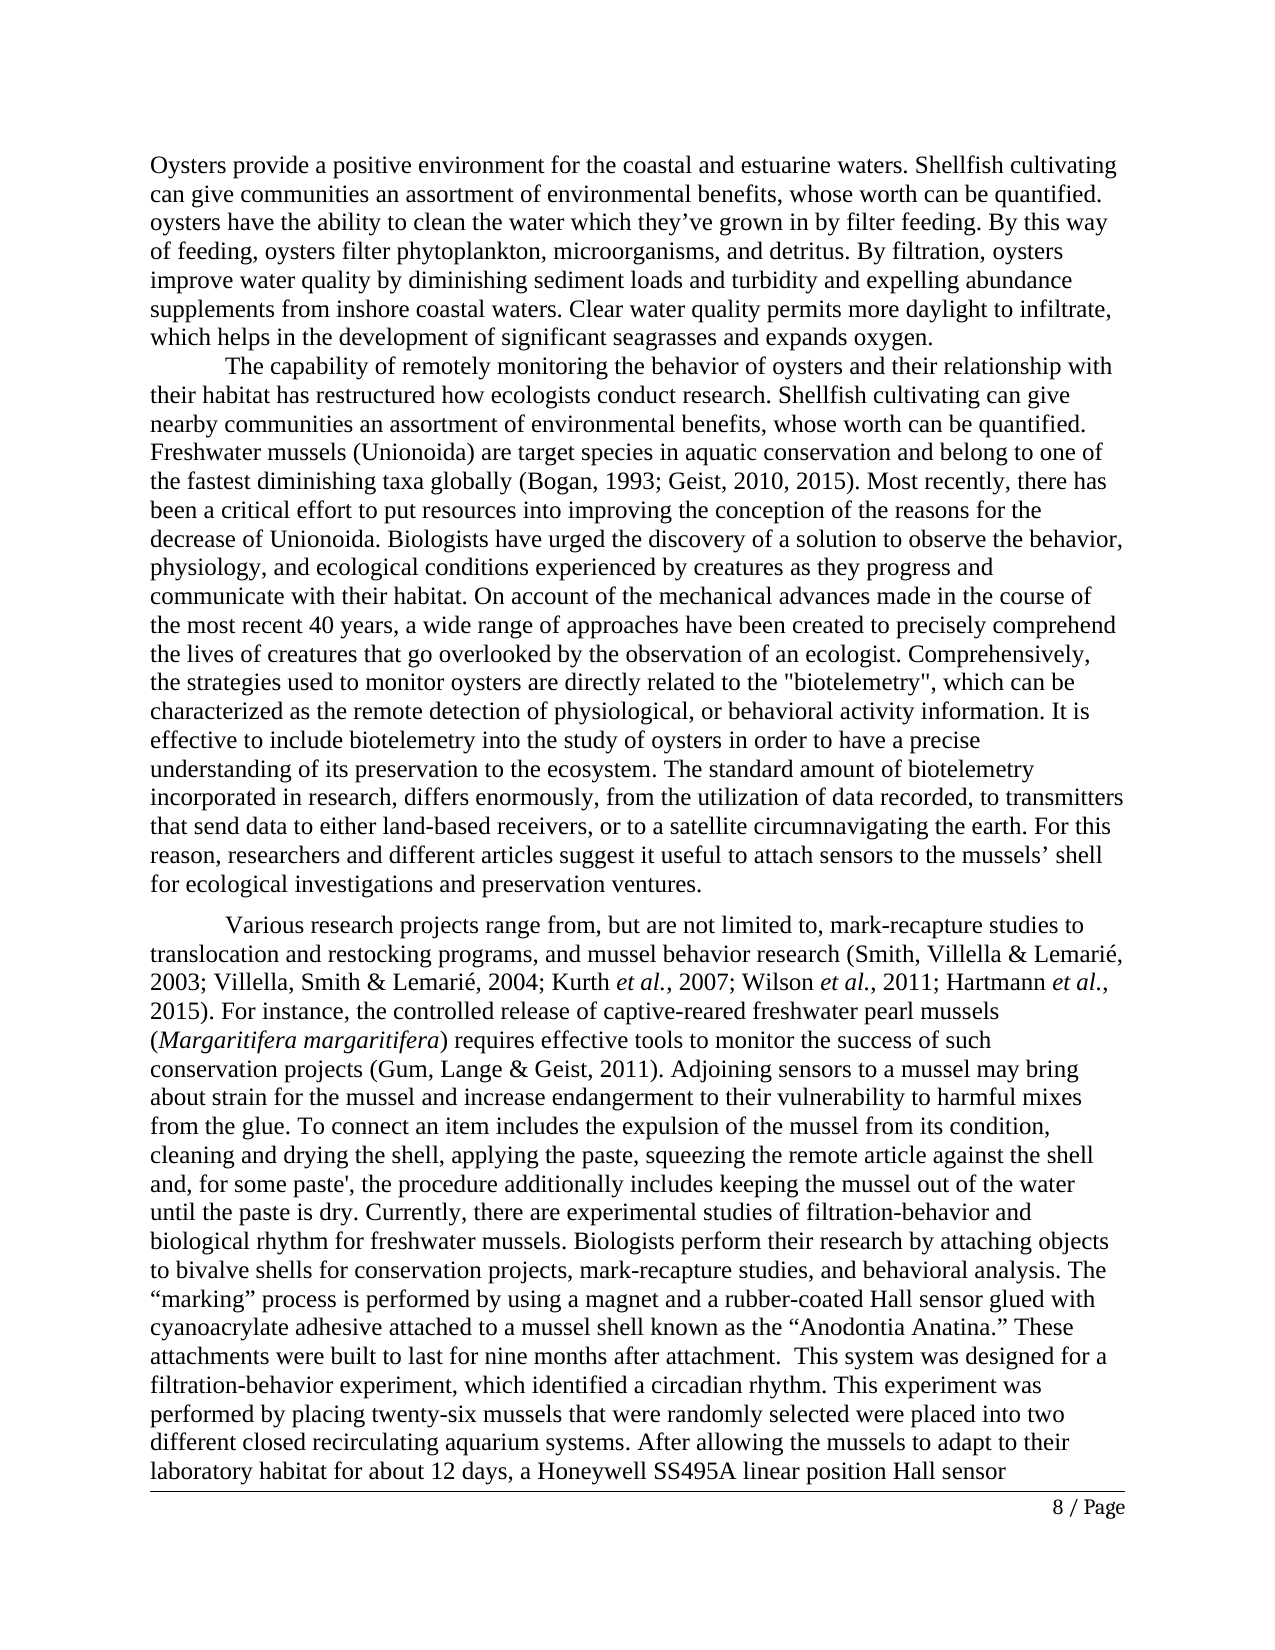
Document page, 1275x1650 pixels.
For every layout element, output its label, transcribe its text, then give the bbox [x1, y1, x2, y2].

text Oysters provide a positive environment for the coastal and estuarine waters. Shellfish cultivating can give communities an assortment of environmental benefits, whose worth can be quantified. oysters have the ability to clean the water which they’ve grown in by filter feeding. By this way of feeding, oysters filter phytoplankton, microorganisms, and detritus. By filtration, oysters improve water quality by diminishing sediment loads and turbidity and expelling abundance supplements from inshore coastal waters. Clear water quality permits more daylight to infiltrate, which helps in the development of significant seagrasses and expands oxygen. [150, 150, 1125, 351]
text The capability of remotely monitoring the behavior of oysters and their relationship with their habitat has restructured how ecologists conduct research. Shellfish cultivating can give nearby communities an assortment of environmental benefits, whose worth can be quantified. Freshwater mussels (Unionoida) are target species in aquatic conservation and belong to one of the fastest diminishing taxa globally (Bogan, 1993; Geist, 2010, 2015). Most recently, there has been a critical effort to put resources into improving the conception of the reasons for the decrease of Unionoida. Biologists have urged the discovery of a solution to observe the behavior, physiology, and ecological conditions experienced by creatures as they progress and communicate with their habitat. On account of the mechanical advances made in the course of the most recent 40 years, a wide range of approaches have been created to precisely comprehend the lives of creatures that go overlooked by the observation of an ecologist. Comprehensively, the strategies used to monitor oysters are directly related to the "biotelemetry", which can be characterized as the remote detection of physiological, or behavioral activity information. It is effective to include biotelemetry into the study of oysters in order to have a precise understanding of its preservation to the ecosystem. The standard amount of biotelemetry incorporated in research, differs enormously, from the utilization of data recorded, to transmitters that send data to either land-based receivers, or to a satellite circumnavigating the earth. For this reason, researchers and different articles suggest it useful to attach sensors to the mussels’ shell for ecological investigations and preservation ventures. [150, 351, 1125, 897]
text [150, 910, 1125, 1485]
